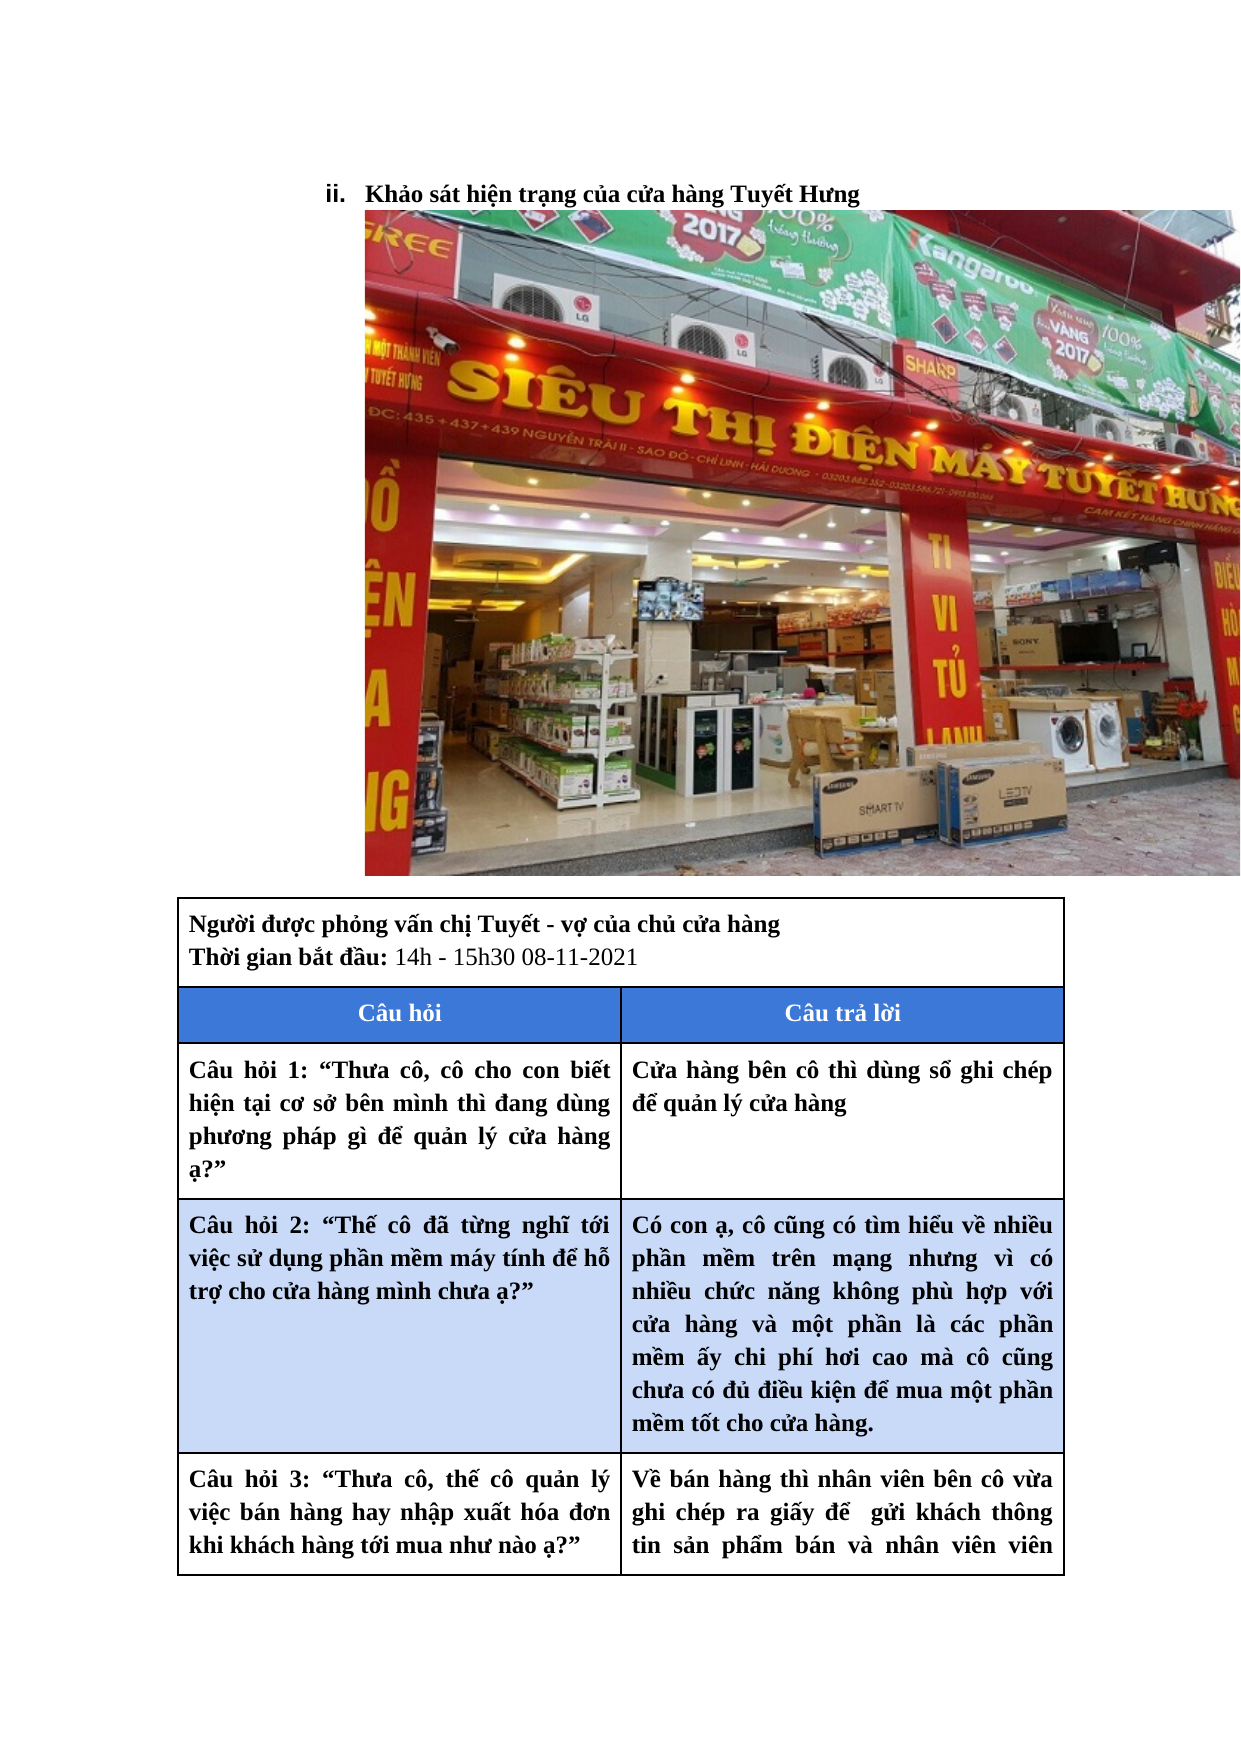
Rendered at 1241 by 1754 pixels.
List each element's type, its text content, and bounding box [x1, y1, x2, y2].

table_cell Có con ạ, cô cũng có tìm hiểu về nhiều phần mềm trên mạng nhưng vì có nhiều chức năng không phù hợp với cửa hàng và một phần là các phần mềm ấy chi phí hơi cao mà cô cũng chưa có đủ điều kiện để mua một phần mềm tốt cho cửa hàng. [622, 1200, 1063, 1452]
table_cell Câu hỏi 1: “Thưa cô, cô cho con biết hiện tại cơ sở bên mình thì đang dùng phương pháp gì để quản lý cửa hàng ạ?” [179, 1044, 620, 1197]
table_cell Câu hỏi [179, 988, 620, 1042]
table_cell Cửa hàng bên cô thì dùng sổ ghi chép để quản lý cửa hàng [622, 1044, 1063, 1197]
table_cell Câu trả lời [622, 988, 1063, 1042]
picture [364, 210, 1241, 876]
table_header Người được phỏng vấn chị Tuyết - vợ của chủ cửa hàng Thời gian bắt đầu: 14h - 15h30 08-11-2021 [179, 899, 1063, 986]
list Khảo sát hiện trạng của cửa hàng Tuyết Hưng [346, 177, 1063, 875]
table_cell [622, 1454, 1063, 1574]
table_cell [179, 1454, 620, 1574]
table_cell Câu hỏi 2: “Thế cô đã từng nghĩ tới việc sử dụng phần mềm máy tính để hỗ trợ cho cửa hàng mình chưa ạ?” [179, 1200, 620, 1452]
